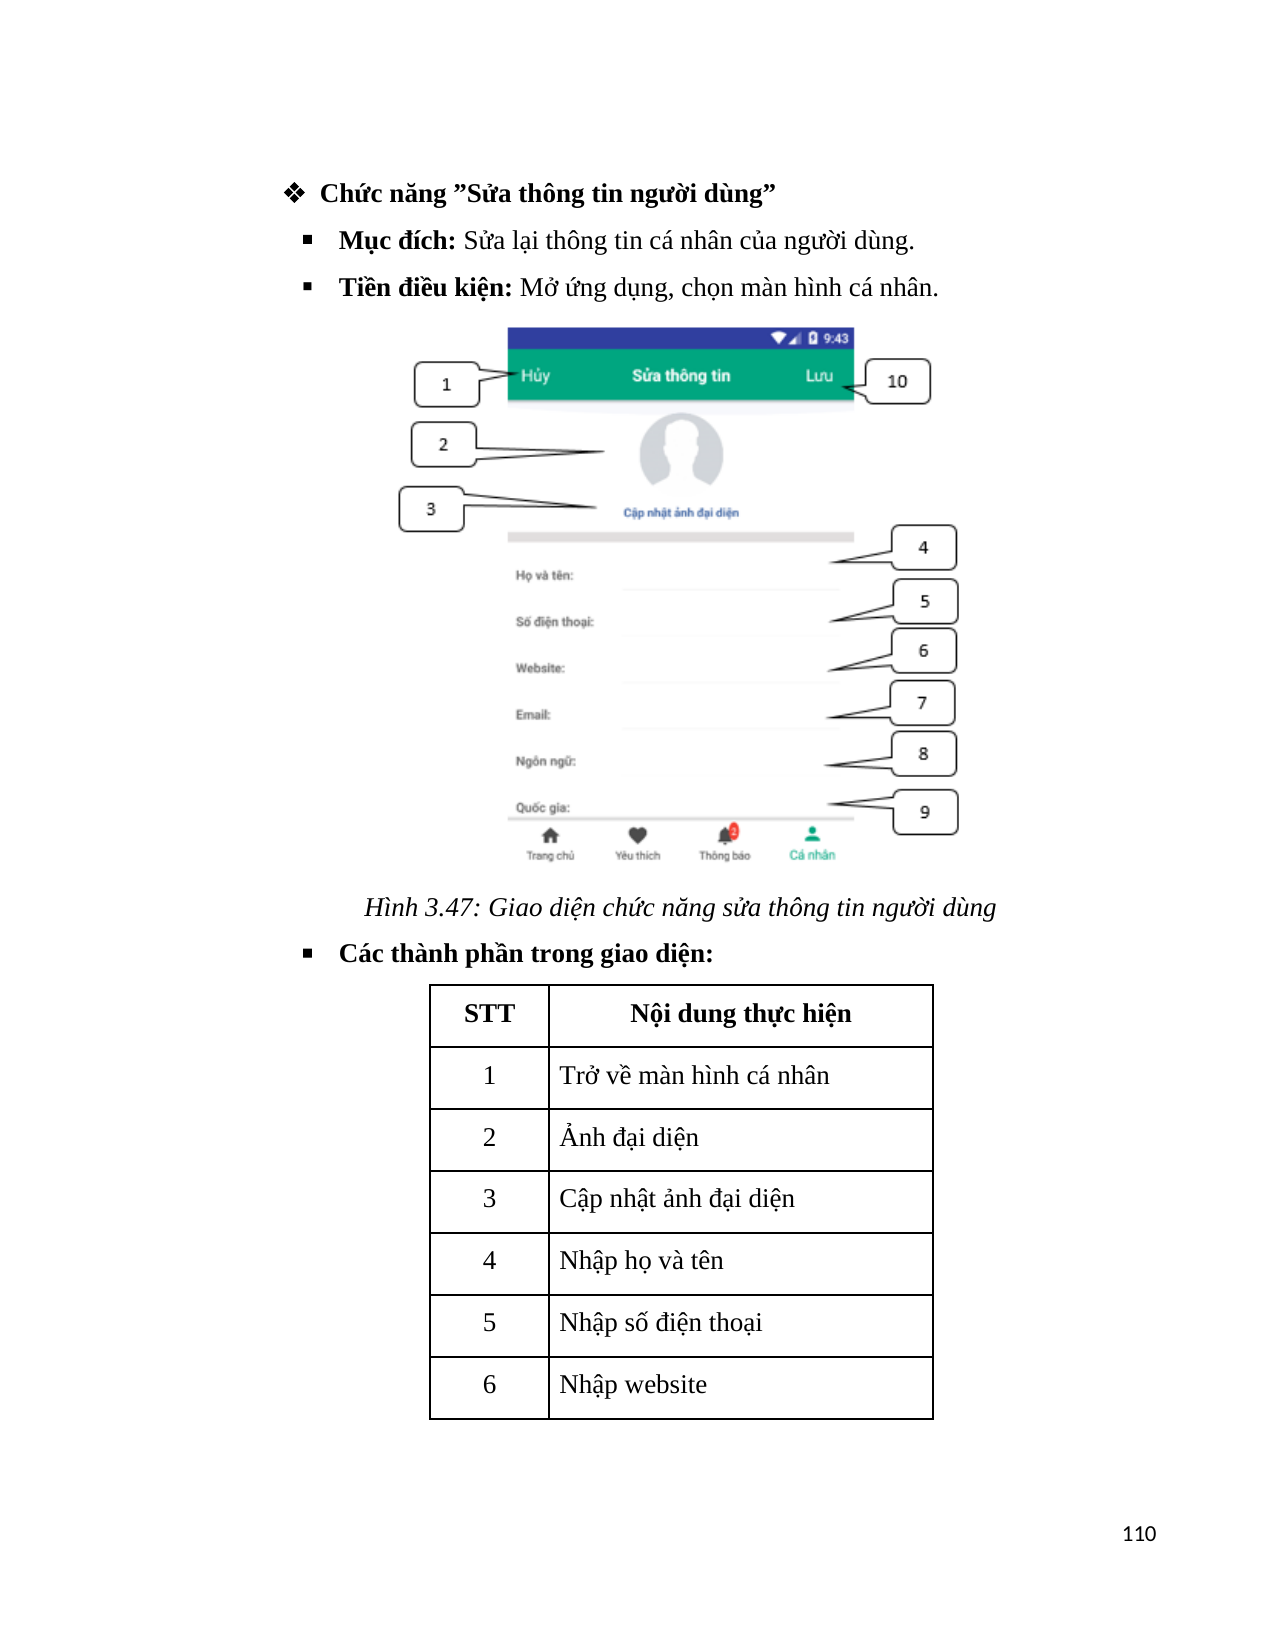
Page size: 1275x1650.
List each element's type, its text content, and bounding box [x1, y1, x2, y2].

picture [385, 317, 979, 877]
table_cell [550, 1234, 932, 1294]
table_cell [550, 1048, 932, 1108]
list Chức năng ”Sửa thông tin người dùng” [282, 177, 1156, 208]
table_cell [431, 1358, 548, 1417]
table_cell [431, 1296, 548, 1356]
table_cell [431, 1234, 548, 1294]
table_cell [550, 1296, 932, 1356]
list Các thành phần trong giao diện: [301, 937, 1156, 969]
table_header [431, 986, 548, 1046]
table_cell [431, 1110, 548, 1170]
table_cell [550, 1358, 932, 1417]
list Tiền điều kiện: Mở ứng dụng, chọn màn hình cá nhân. [301, 271, 1156, 302]
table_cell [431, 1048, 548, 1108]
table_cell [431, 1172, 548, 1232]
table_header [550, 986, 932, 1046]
text Hình 3.47: Giao diện chức năng sửa thông tin người dùng [207, 891, 1156, 922]
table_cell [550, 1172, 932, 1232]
list Mục đích: Sửa lại thông tin cá nhân của người dùng. [301, 224, 1156, 255]
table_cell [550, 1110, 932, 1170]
